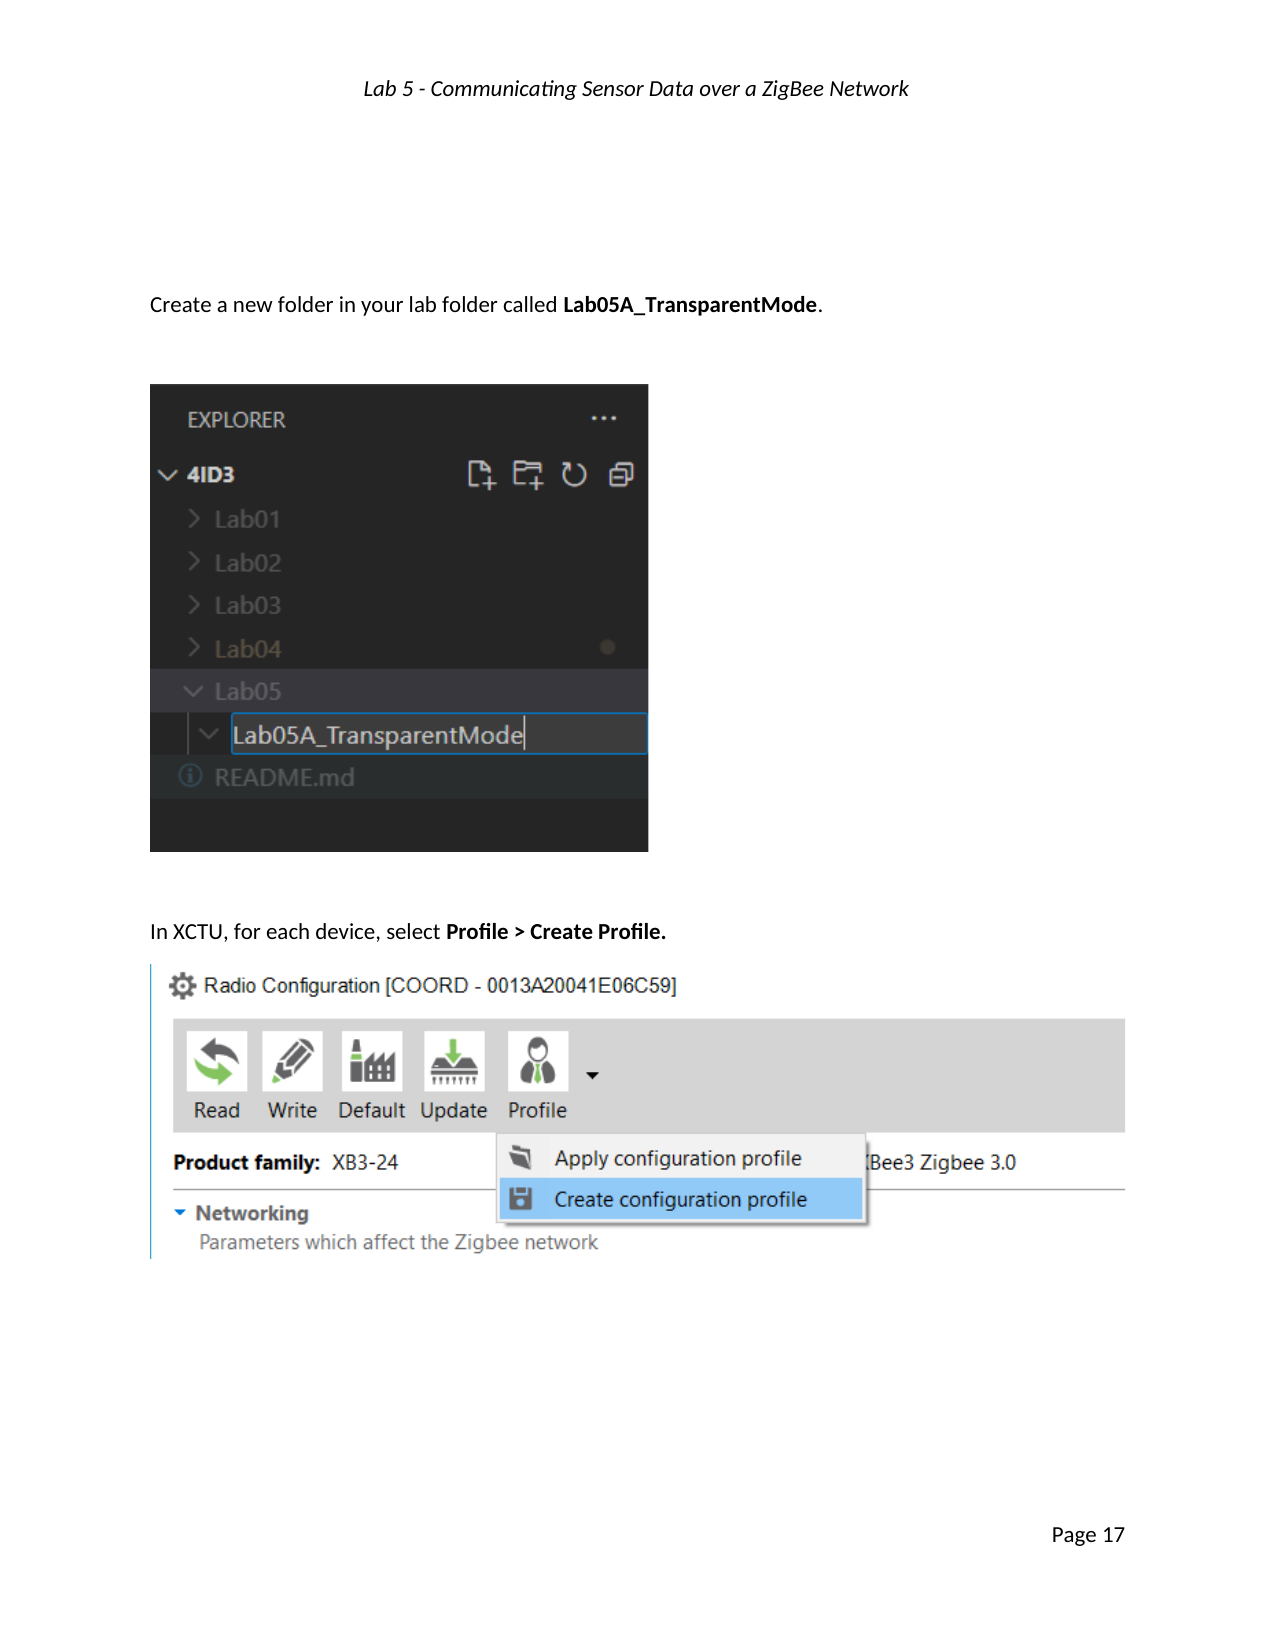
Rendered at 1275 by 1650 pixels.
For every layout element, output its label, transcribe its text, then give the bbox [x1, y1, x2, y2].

text In XCTU, for each device, select Profile > Create Profile. [150, 917, 1125, 945]
picture [150, 384, 649, 852]
text Create a new folder in your lab folder called Lab05A_TransparentMode. [150, 291, 1125, 319]
picture [150, 964, 1125, 1259]
